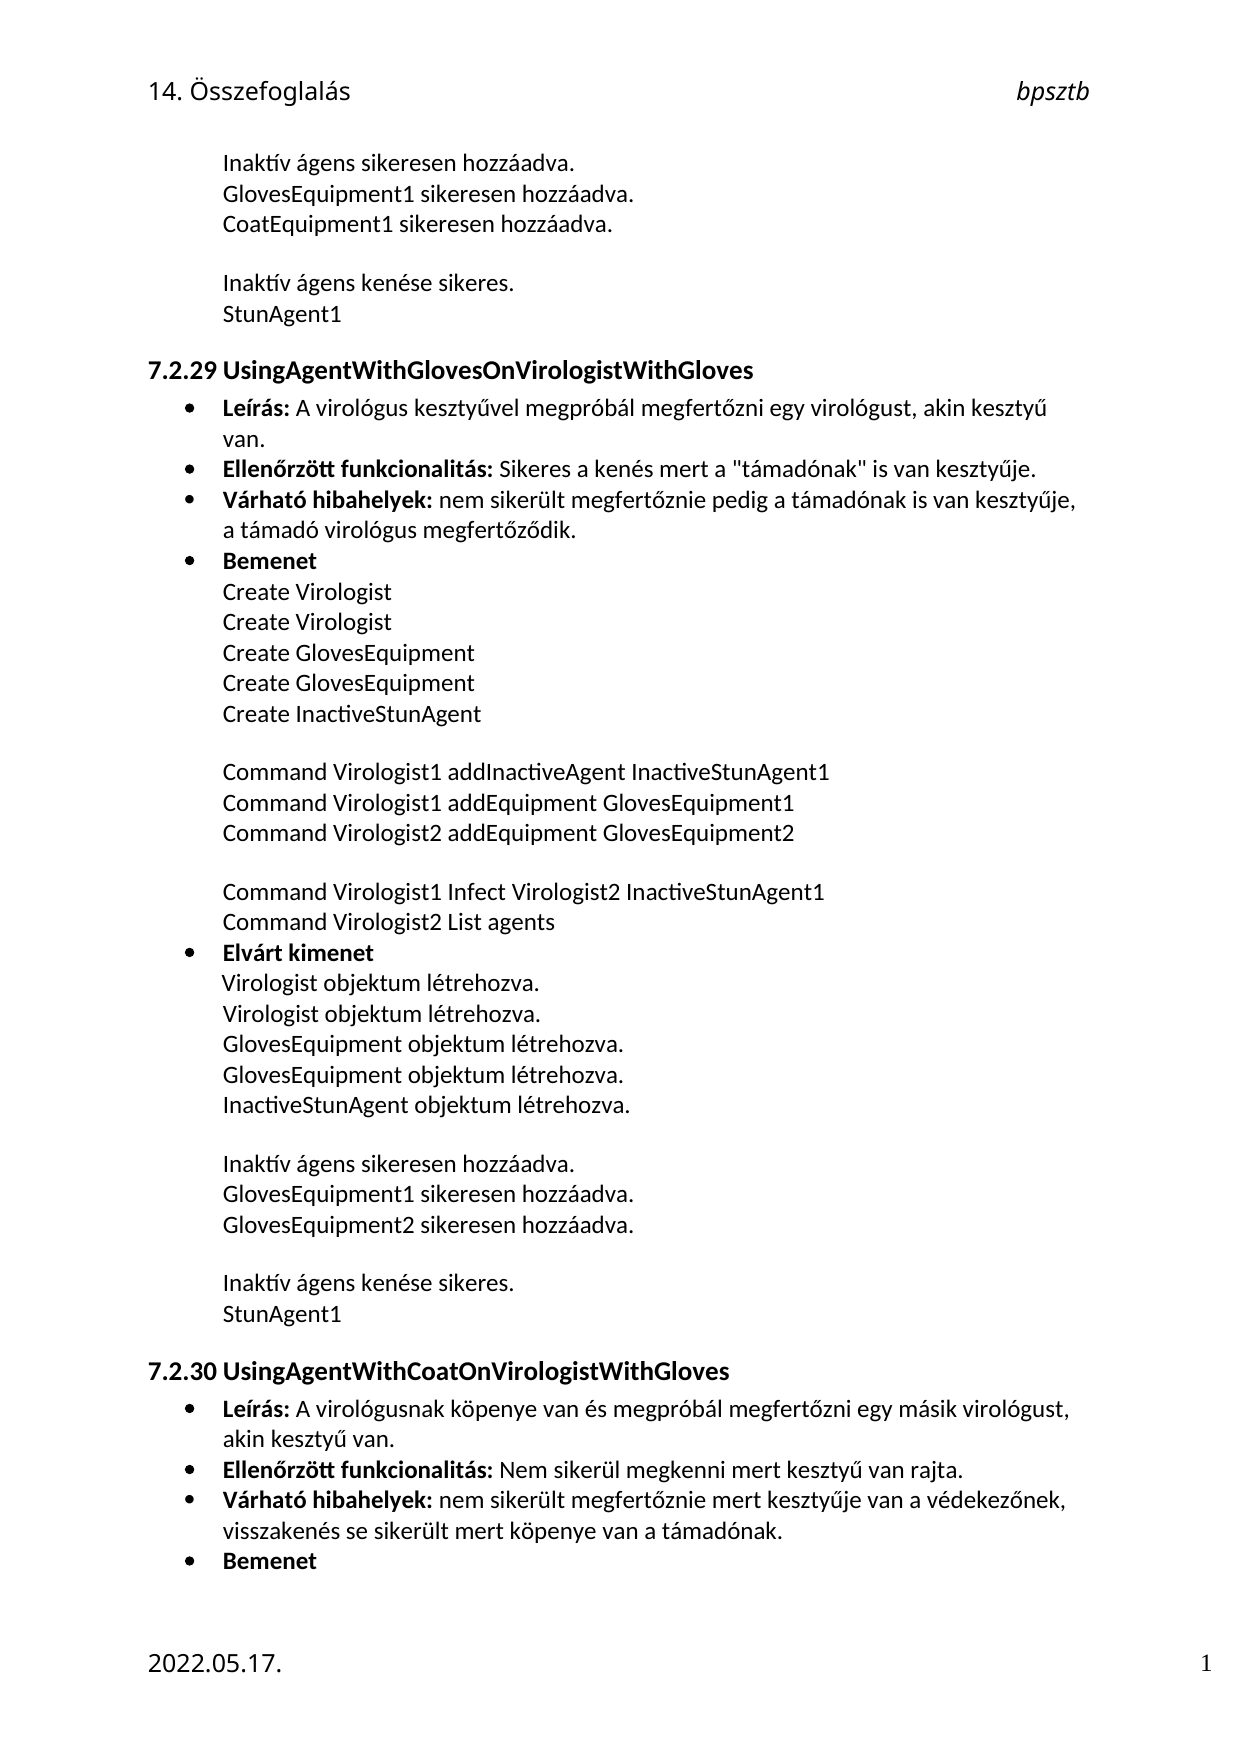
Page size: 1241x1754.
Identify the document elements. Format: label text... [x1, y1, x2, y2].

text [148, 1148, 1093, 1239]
list Elvárt kimenet [185, 937, 1093, 967]
list Ellenőrzött funkcionalitás: Sikeres a kenés mert a "támadónak" is van kesztyűje. [185, 453, 1093, 484]
text Command Virologist1 Infect Virologist2 InactiveStunAgent1 [223, 876, 1093, 906]
list UsingAgentWithGlovesOnVirologistWithGloves [148, 353, 1093, 386]
text Virologist objektum létrehozva. [148, 967, 1093, 998]
text Command Virologist2 List agents [223, 906, 1093, 937]
text Create Virologist [223, 606, 1093, 637]
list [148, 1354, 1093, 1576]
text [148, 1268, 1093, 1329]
text Create GlovesEquipment [223, 667, 1093, 698]
text Command Virologist1 addEquipment GlovesEquipment1 [223, 787, 1093, 817]
list Várható hibahelyek: nem sikerült megfertőznie pedig a támadónak is van kesztyűje, a támadó virológus megfertőződik. [185, 484, 1093, 545]
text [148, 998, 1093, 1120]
text StunAgent1 [148, 298, 1093, 328]
text Inaktív ágens sikeresen hozzáadva. [148, 148, 1093, 178]
text CoatEquipment1 sikeresen hozzáadva. [148, 209, 1093, 239]
text Command Virologist2 addEquipment GlovesEquipment2 [223, 817, 1093, 848]
list Leírás: A virológus kesztyűvel megpróbál megfertőzni egy virológust, akin kesztyű van. [185, 392, 1093, 453]
text GlovesEquipment1 sikeresen hozzáadva. [148, 178, 1093, 209]
text Command Virologist1 addInactiveAgent InactiveStunAgent1 [223, 756, 1093, 787]
list Bemenet [185, 545, 1093, 576]
text Create InactiveStunAgent [223, 698, 1093, 728]
text Create GlovesEquipment [223, 637, 1093, 667]
text Create Virologist [223, 576, 1093, 606]
text Inaktív ágens kenése sikeres. [148, 267, 1093, 298]
